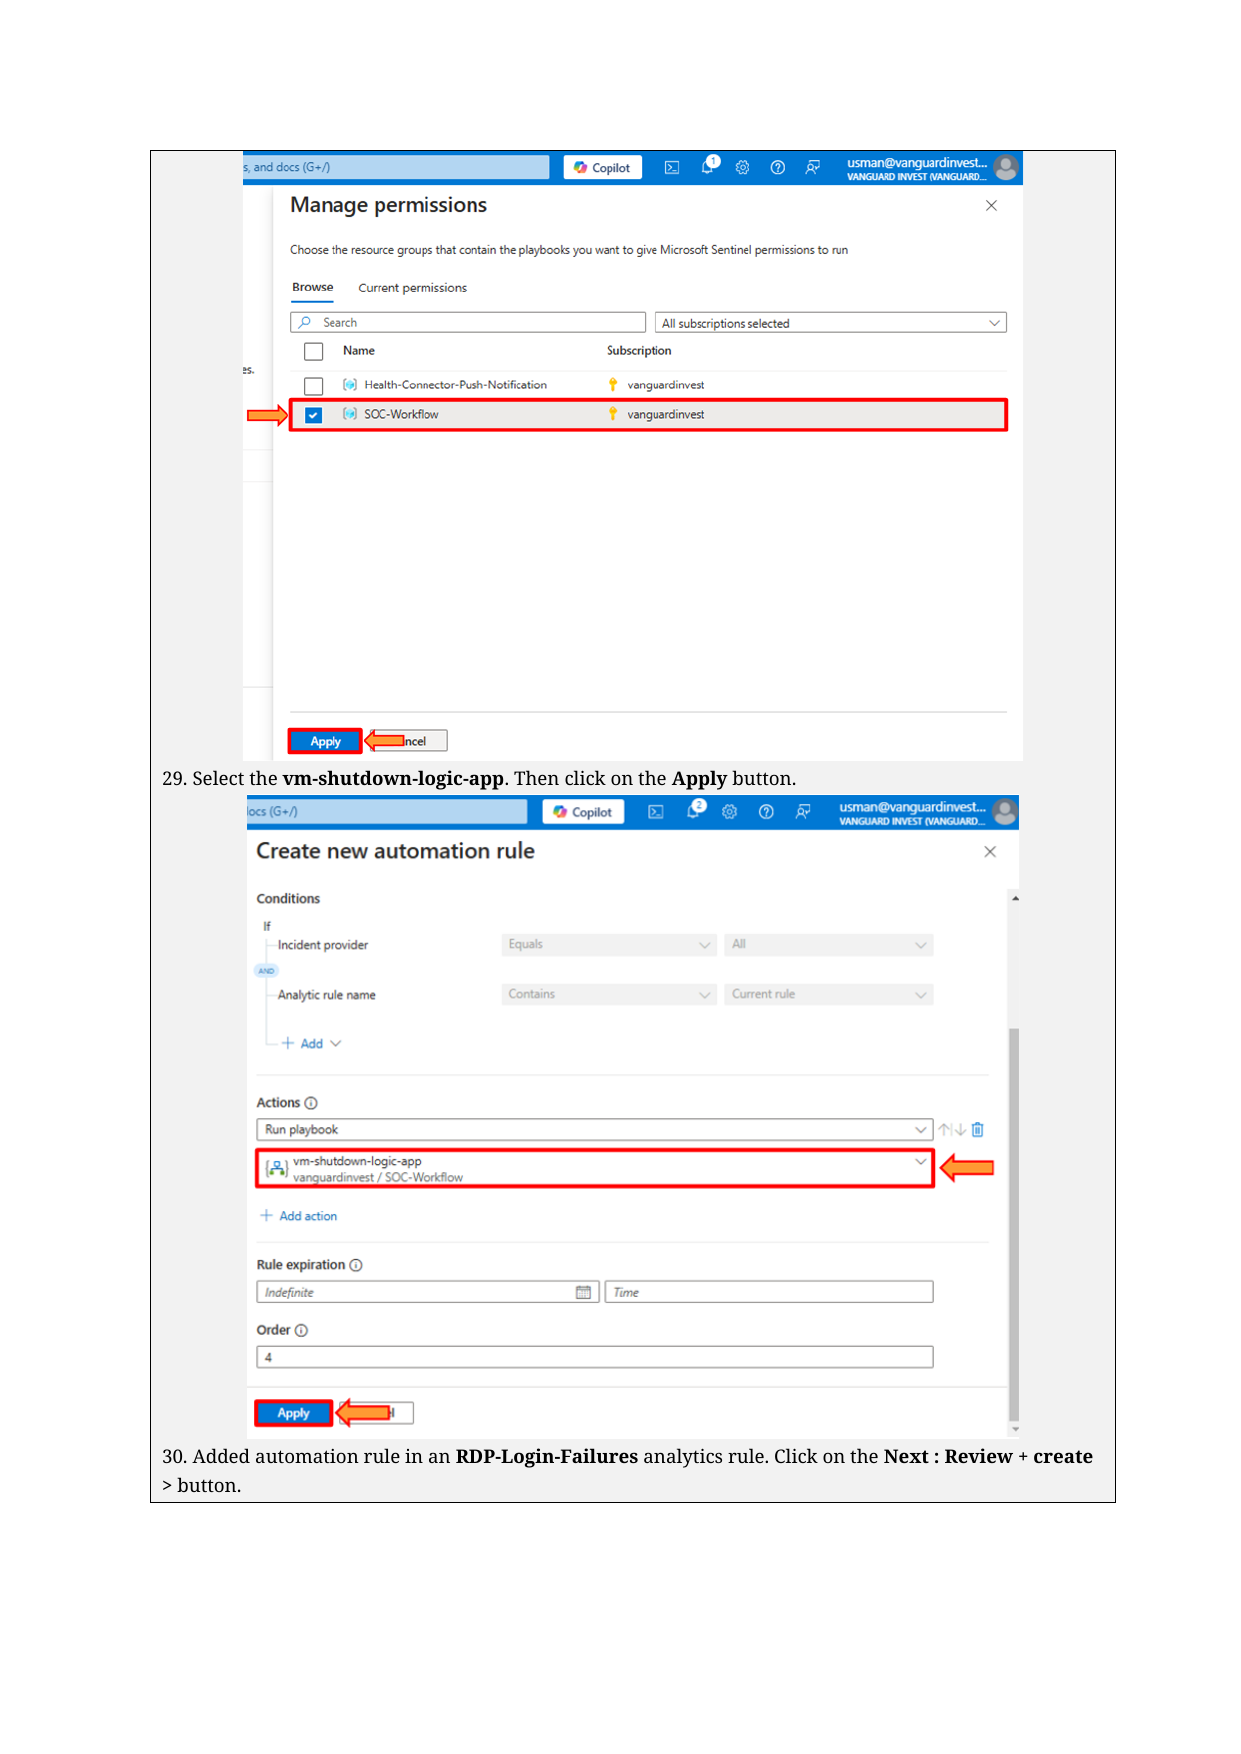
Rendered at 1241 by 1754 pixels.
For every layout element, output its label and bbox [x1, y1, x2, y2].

picture [247, 794, 1020, 1439]
picture [242, 151, 1024, 761]
table_cell [151, 151, 1115, 1502]
